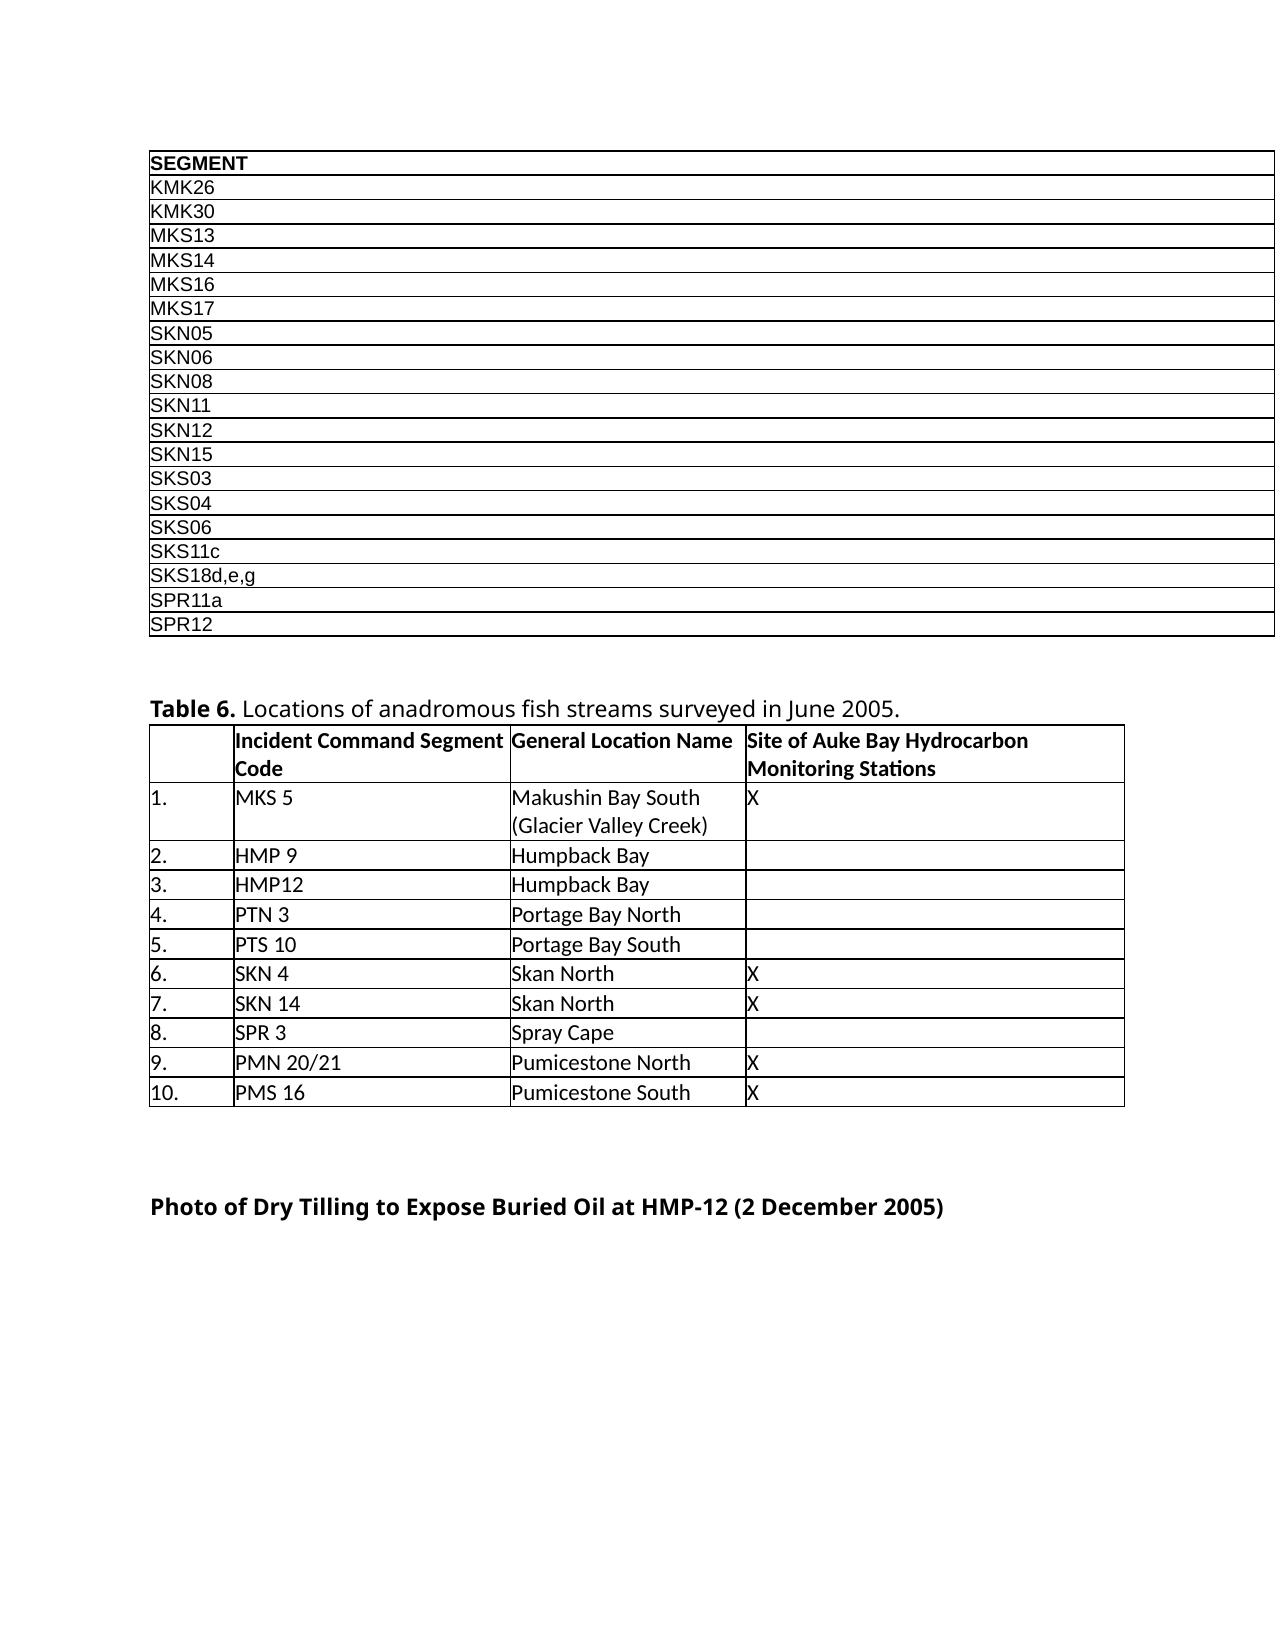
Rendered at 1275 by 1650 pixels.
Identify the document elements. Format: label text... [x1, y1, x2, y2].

table_cell 3. [150, 871, 233, 899]
table_cell HMP12 [235, 871, 510, 899]
table_cell SKS11c [150, 540, 1274, 563]
table_cell 6. [150, 960, 233, 987]
table_cell Pumicestone North [511, 1048, 745, 1076]
table_cell [511, 871, 745, 899]
table_cell [747, 871, 1124, 899]
table_cell SPR12 [150, 613, 1274, 635]
table_header Site of Hydrocarbon Monitoring Stations [747, 726, 1124, 782]
table_cell SKN12 [150, 419, 1274, 441]
table_cell HMP 9 [235, 841, 510, 869]
table_cell 4. [150, 900, 233, 928]
table_cell X [747, 989, 1124, 1017]
table_cell SKN 4 [235, 960, 510, 987]
table_cell 2. [150, 841, 233, 869]
table_cell 8. [150, 1019, 233, 1047]
table_cell X [747, 1048, 1124, 1076]
table_cell SPR11a [150, 588, 1274, 611]
table_cell X [747, 783, 1124, 839]
table_cell Pumicestone South [511, 1078, 745, 1106]
table_cell SKN08 [150, 370, 1274, 393]
table_header SEGMENT [150, 152, 1274, 174]
table_cell KMK26 [150, 176, 1274, 198]
table_cell [747, 900, 1124, 928]
table_cell KMK30 [150, 200, 1274, 223]
table_cell South (Glacier Valley Creek) [511, 783, 745, 839]
table_cell 9. [150, 1048, 233, 1076]
table_header General Location Name [511, 726, 745, 782]
table_cell SKS03 [150, 467, 1274, 490]
table_cell SKN06 [150, 346, 1274, 368]
table_cell SKN05 [150, 322, 1274, 344]
table_cell MKS 5 [235, 783, 510, 839]
table_cell SKS06 [150, 516, 1274, 538]
table_cell 5. [150, 930, 233, 958]
table_cell MKS16 [150, 273, 1274, 296]
table_cell PTS 10 [235, 930, 510, 958]
table_cell 10. [150, 1078, 233, 1106]
table_cell Skan North [511, 989, 745, 1017]
table_header [150, 726, 233, 782]
table_cell PMS 16 [235, 1078, 510, 1106]
table_cell SKS18d,e,g [150, 564, 1274, 587]
table_cell SKN 14 [235, 989, 510, 1017]
table_cell MKS14 [150, 249, 1274, 271]
table_cell Portage Bay South [511, 930, 745, 958]
table_cell [747, 841, 1124, 869]
table_cell Skan North [511, 960, 745, 987]
table_header Incident Command Segment Code [235, 726, 510, 782]
table_cell MKS17 [150, 297, 1274, 320]
table_cell X [747, 1078, 1124, 1106]
table_cell SPR 3 [235, 1019, 510, 1047]
table_cell [511, 1019, 745, 1047]
table_cell SKS04 [150, 491, 1274, 514]
table_cell Portage Bay North [511, 900, 745, 928]
table_cell [747, 1019, 1124, 1047]
table_cell X [747, 960, 1124, 987]
table_cell SKN11 [150, 394, 1274, 417]
table_cell 1. [150, 783, 233, 839]
table_cell MKS13 [150, 225, 1274, 247]
table_cell PTN 3 [235, 900, 510, 928]
table_cell PMN 20/21 [235, 1048, 510, 1076]
table_cell [511, 841, 745, 869]
table_cell SKN15 [150, 443, 1274, 466]
table_cell 7. [150, 989, 233, 1017]
table_cell [747, 930, 1124, 958]
